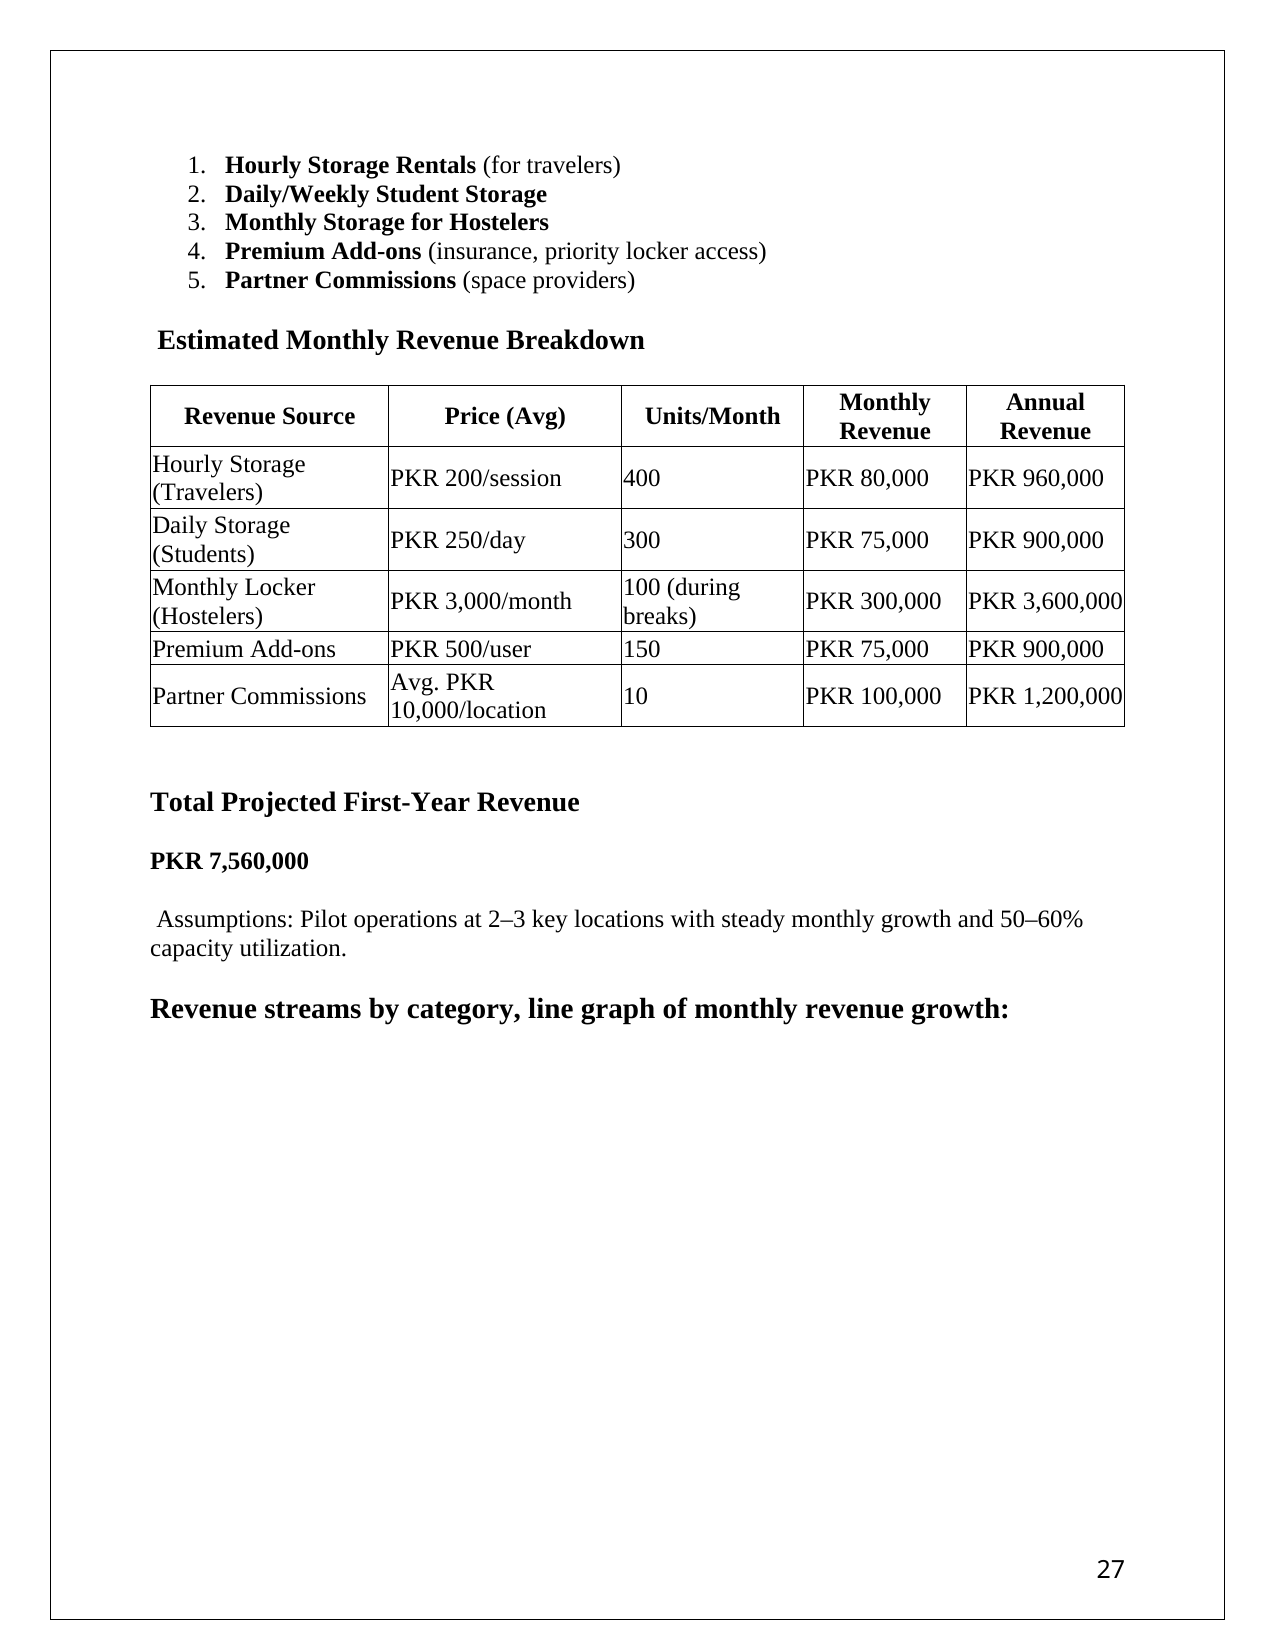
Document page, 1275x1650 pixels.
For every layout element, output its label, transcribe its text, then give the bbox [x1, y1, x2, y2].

table_cell 150 [622, 632, 803, 664]
table_header Price (Avg) [389, 386, 621, 446]
table_cell PKR 900,000 [967, 509, 1124, 569]
table_cell Hourly Storage (Travelers) [151, 447, 388, 508]
table_header Revenue Source [151, 386, 388, 446]
text Estimated Monthly Revenue Breakdown [150, 323, 1125, 355]
text Assumptions: Pilot operations at 2–3 key locations with steady monthly growth and 50–60% capacity utilization. [150, 904, 1125, 962]
list Premium Add-ons (insurance, priority locker access) [187, 236, 1125, 265]
table_header Annual Revenue [967, 386, 1124, 446]
text PKR 7,560,000 [150, 846, 1125, 875]
table_cell PKR 200/session [389, 447, 621, 508]
table_cell PKR 75,000 [804, 632, 966, 664]
text Revenue streams by category, line graph of monthly revenue growth: [150, 991, 1125, 1024]
table_cell 100 (during breaks) [622, 571, 803, 631]
table_cell PKR 80,000 [804, 447, 966, 508]
table_cell 10 [622, 665, 803, 726]
list Monthly Storage for Hostelers [187, 207, 1125, 236]
table_cell PKR 500/user [389, 632, 621, 664]
list Daily/Weekly Student Storage [187, 179, 1125, 207]
table_cell Premium Add-ons [151, 632, 388, 664]
table_cell Daily Storage (Students) [151, 509, 388, 569]
table_cell PKR 960,000 [967, 447, 1124, 508]
table_cell Partner Commissions [151, 665, 388, 726]
table_cell PKR 250/day [389, 509, 621, 569]
table_cell PKR 3,600,000 [967, 571, 1124, 631]
table_cell PKR 300,000 [804, 571, 966, 631]
text Total Projected First-Year Revenue [150, 785, 1125, 817]
table_cell PKR 75,000 [804, 509, 966, 569]
table_cell PKR 900,000 [967, 632, 1124, 664]
list Hourly Storage Rentals (for travelers) [187, 150, 1125, 179]
table_cell Monthly Locker (Hostelers) [151, 571, 388, 631]
table_header Units/Month [622, 386, 803, 446]
table_cell PKR 100,000 [804, 665, 966, 726]
table_header Monthly Revenue [804, 386, 966, 446]
table_cell PKR 3,000/month [389, 571, 621, 631]
list Partner Commissions (space providers) [187, 265, 1125, 294]
table_cell PKR 1,200,000 [967, 665, 1124, 726]
table_cell 300 [622, 509, 803, 569]
table_cell 400 [622, 447, 803, 508]
table_cell Avg. PKR 10,000/location [389, 665, 621, 726]
